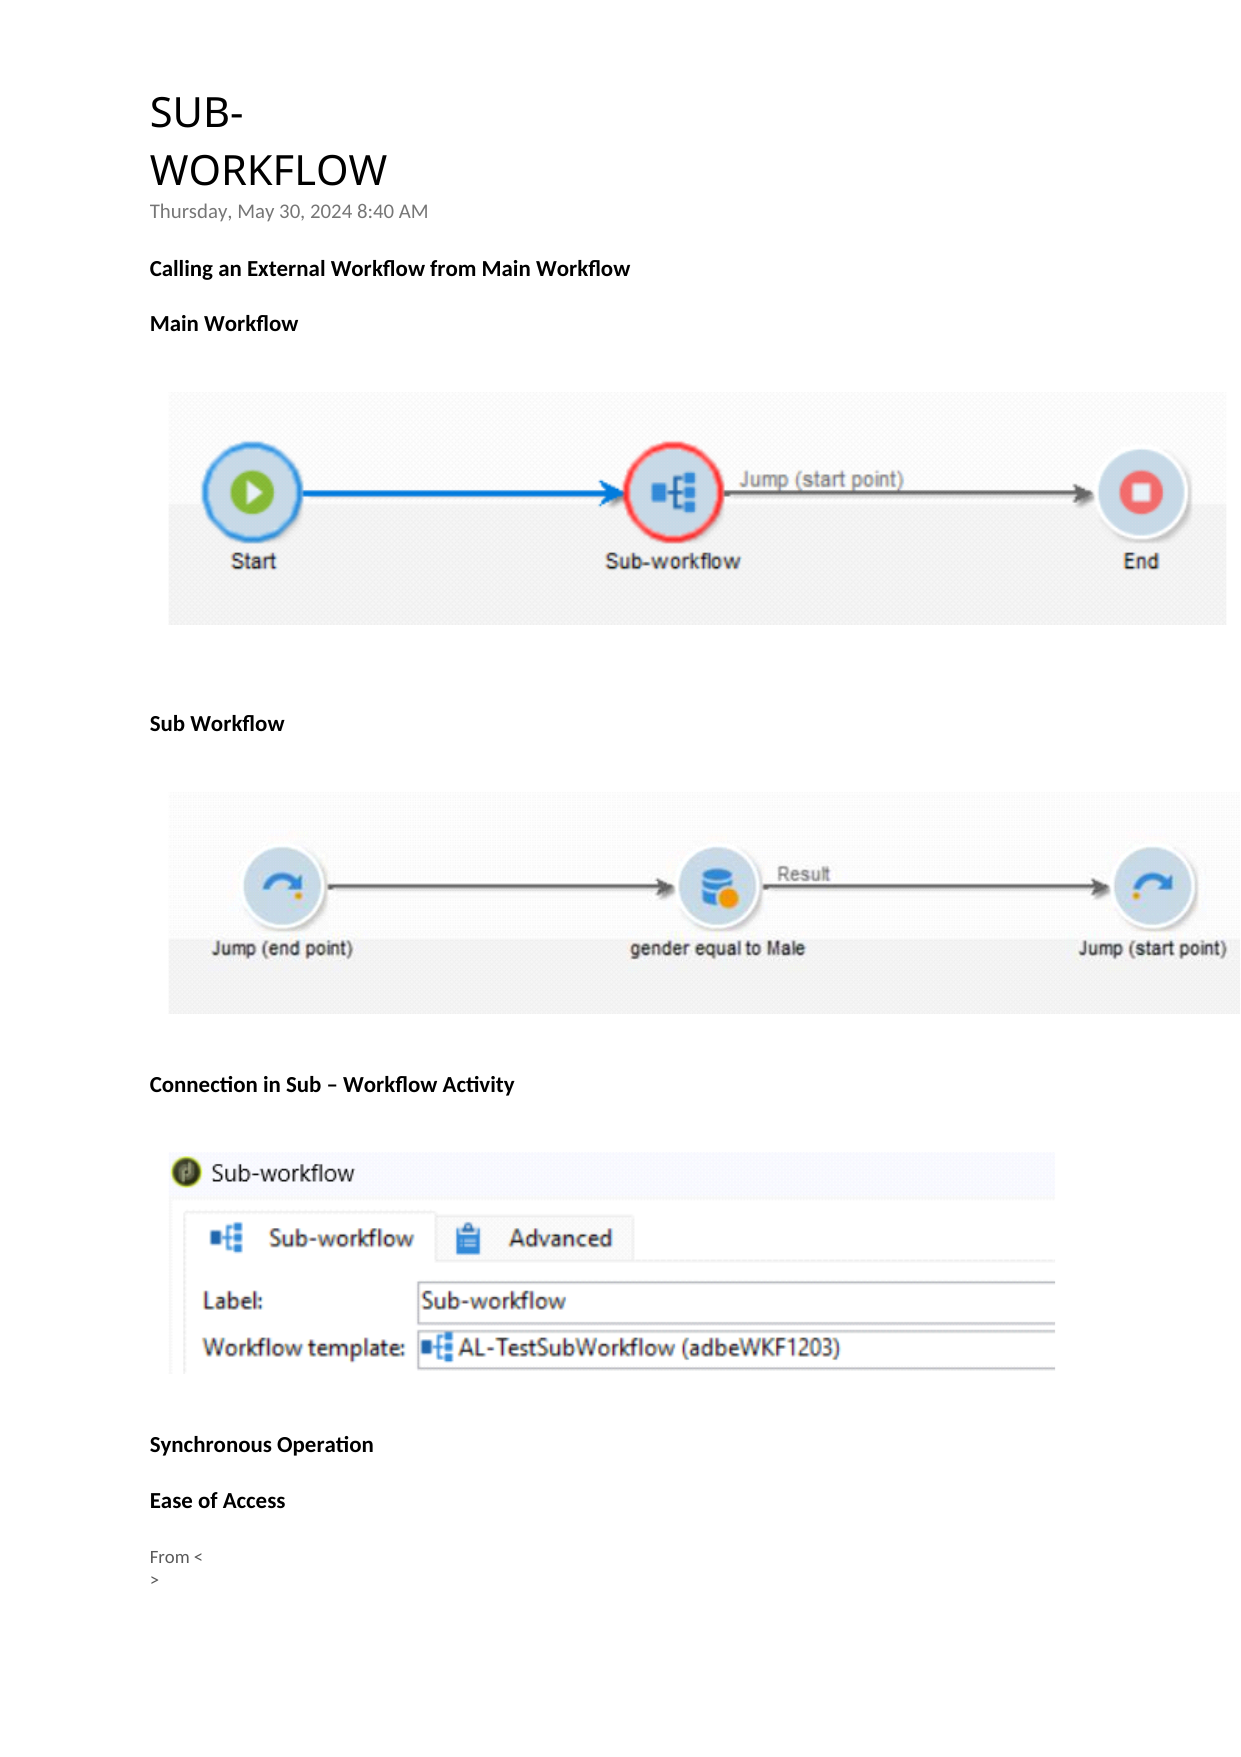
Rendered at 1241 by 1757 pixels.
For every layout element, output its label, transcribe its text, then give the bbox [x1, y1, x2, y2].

picture [168, 392, 1227, 625]
text Synchronous Operation [149, 1434, 1239, 1457]
text SUB-WORKFLOW Thursday, May 30, 2024 8:40 AM [149, 83, 474, 223]
text Calling an External Workflow from Main Workflow [149, 258, 1239, 281]
text Main Workflow [149, 313, 1239, 336]
text From < > [149, 1545, 924, 1591]
picture [168, 792, 1241, 1014]
text Sub Workflow [149, 713, 1239, 736]
text Ease of Access [149, 1490, 1239, 1513]
picture [168, 1152, 1055, 1374]
text Connection in Sub – Workflow Activity [149, 1074, 1239, 1097]
